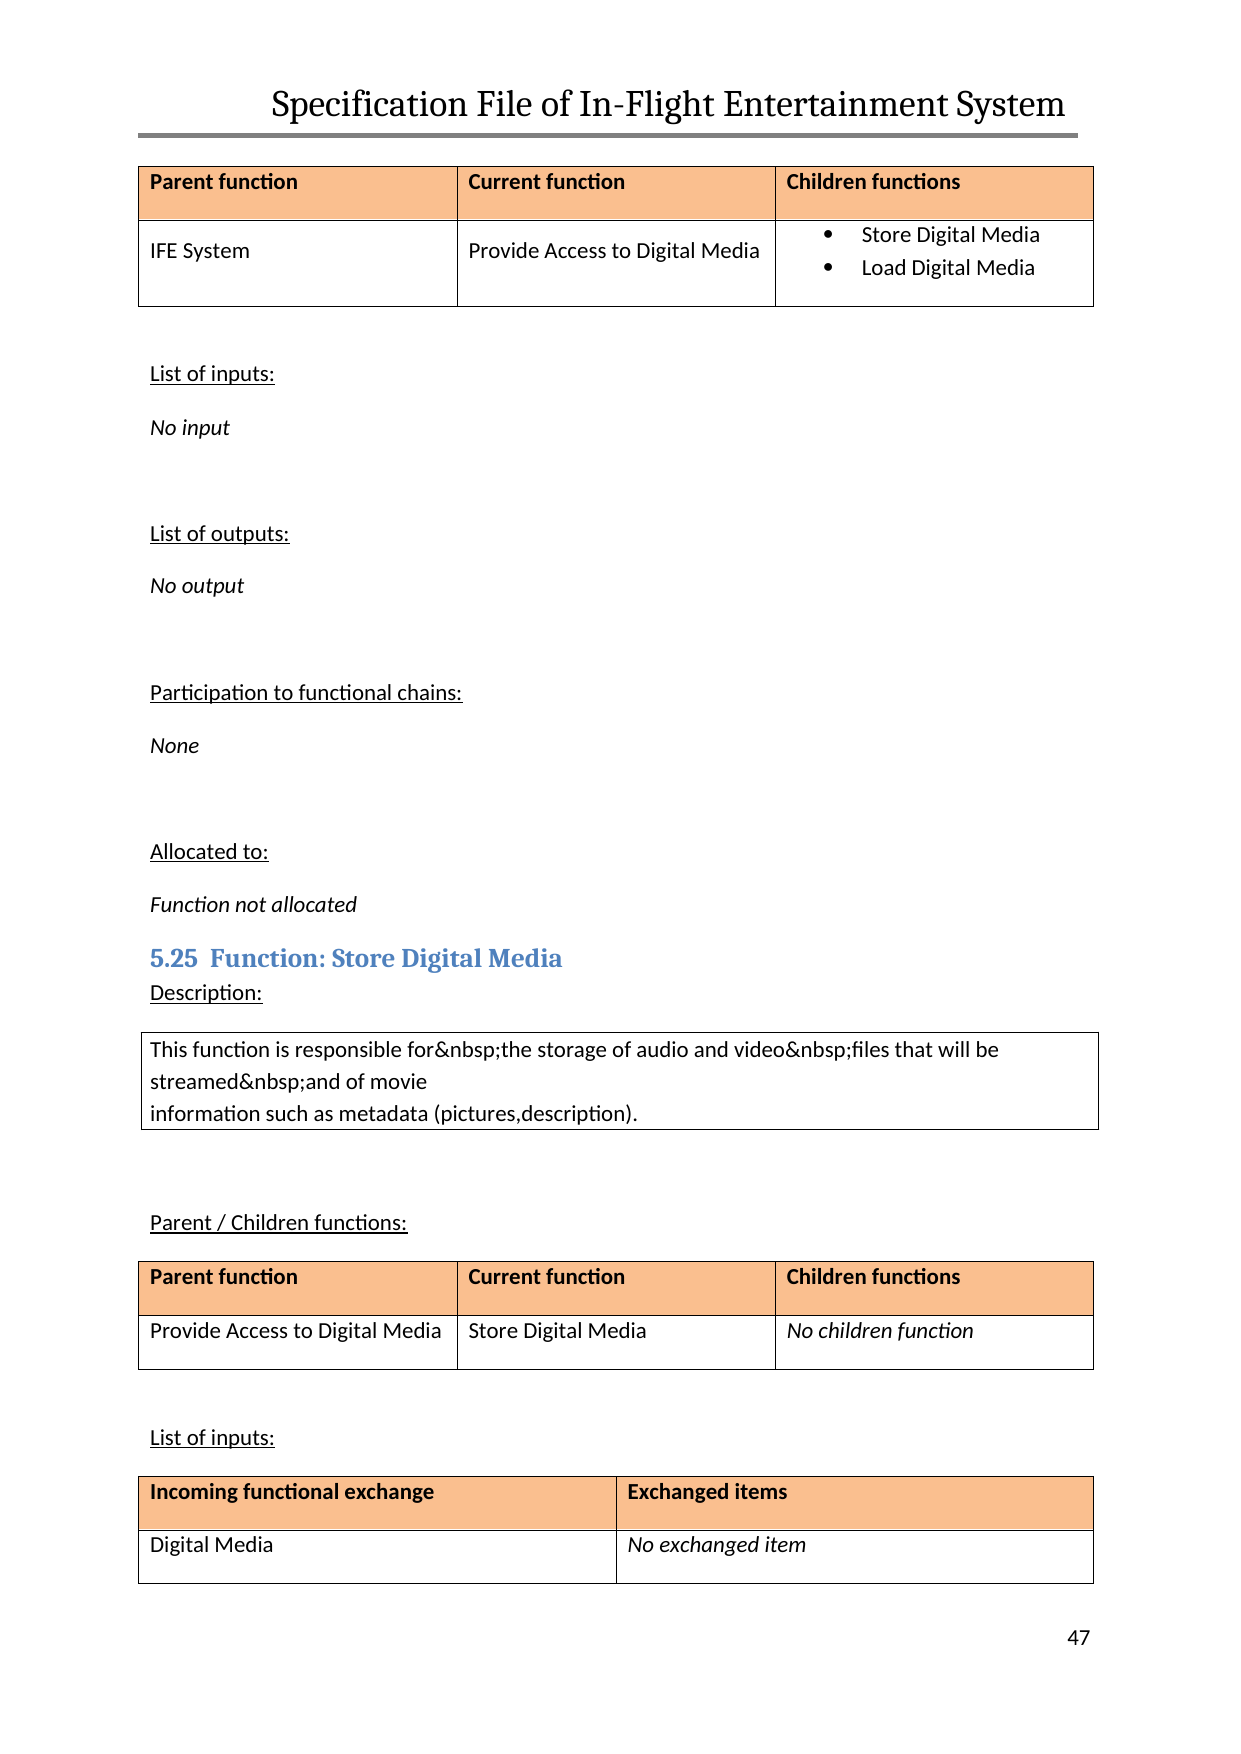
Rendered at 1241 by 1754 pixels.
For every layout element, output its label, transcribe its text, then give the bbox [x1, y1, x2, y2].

table_header Parent function [139, 1262, 457, 1315]
table_header Parent function [139, 167, 457, 219]
text List of inputs: [150, 359, 1090, 388]
text None [150, 731, 1090, 759]
text Allocated to: [150, 837, 1090, 865]
table_header Incoming functional exchange [139, 1477, 616, 1529]
table_header Children functions [776, 1262, 1093, 1315]
table_cell Provide Access to Digital Media [139, 1316, 457, 1369]
table_cell IFE System [139, 221, 457, 306]
text No input [150, 413, 1090, 441]
text List of inputs: [150, 1423, 1090, 1451]
table_cell Store Digital Media [458, 1316, 775, 1369]
table_cell Provide Access to Digital Media [458, 221, 775, 306]
text No output [150, 572, 1090, 600]
table_header No exchanged item [617, 1531, 1093, 1583]
table_header Children functions [776, 167, 1093, 219]
text This function is responsible for&nbsp;the storage of audio and video&nbsp;files that will be streamed&nbsp;and of movie information such as metadata (pictures,description). [142, 1033, 1098, 1129]
text Parent / Children functions: [150, 1208, 1090, 1236]
table_header Current function [458, 167, 775, 219]
table_header Exchanged items [617, 1477, 1093, 1529]
table_cell No children function [776, 1316, 1093, 1369]
text Description: [150, 978, 1090, 1007]
text Participation to functional chains: [150, 678, 1090, 706]
subtitle Function: Store Digital Media [150, 943, 1090, 974]
table_header Current function [458, 1262, 775, 1315]
table_header Digital Media [139, 1531, 616, 1583]
table_cell Store Digital Media Load Digital Media [776, 221, 1093, 306]
text List of outputs: [150, 519, 1090, 547]
text Function not allocated [150, 890, 1090, 918]
